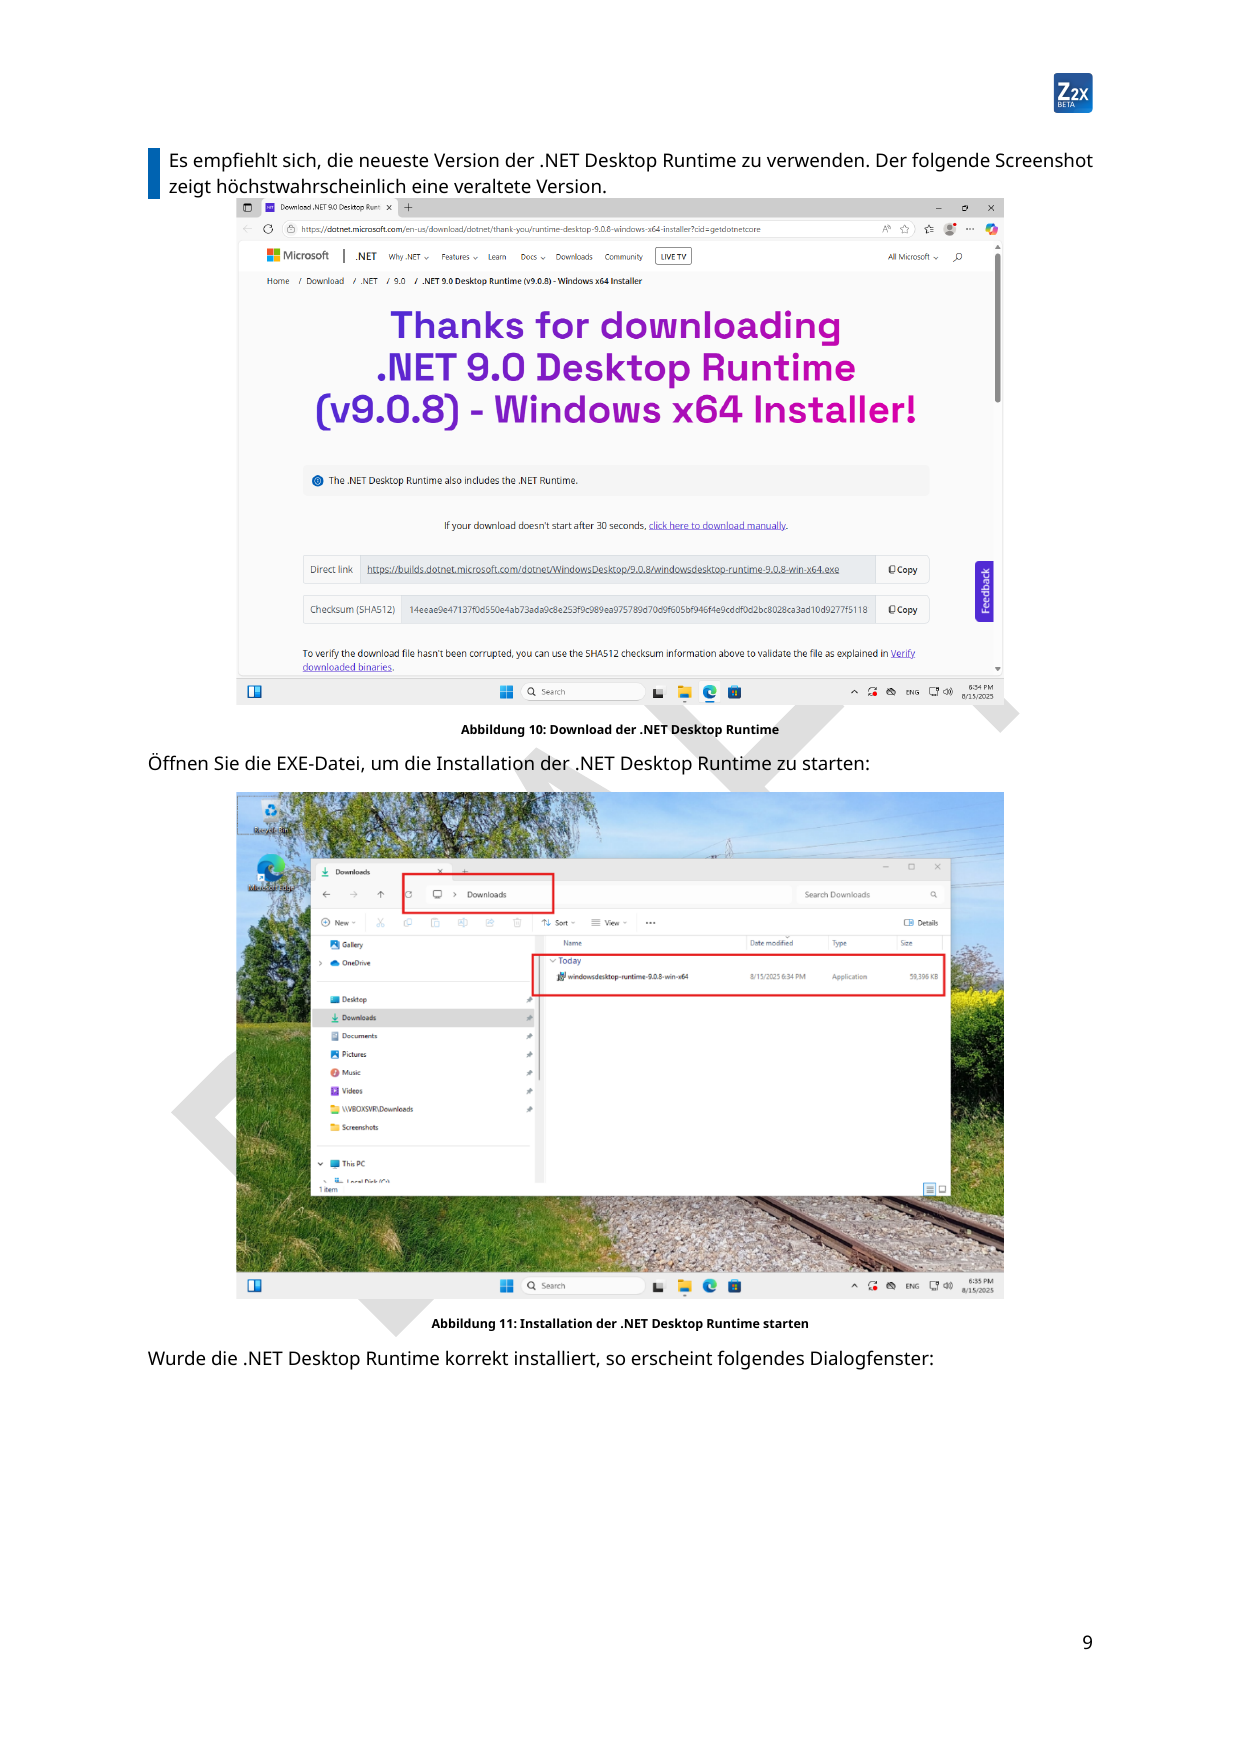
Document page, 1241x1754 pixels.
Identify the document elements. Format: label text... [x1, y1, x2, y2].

picture [236, 199, 1004, 705]
text Wurde die .NET Desktop Runtime korrekt installiert, so erscheint folgendes Dialogfenster: [148, 1345, 1093, 1370]
picture [236, 792, 1004, 1299]
text Öffnen Sie die EXE-Datei, um die Installation der .NET Desktop Runtime zu starten: [148, 751, 1093, 776]
picture [1053, 73, 1093, 113]
text Es empfiehlt sich, die neueste Version der .NET Desktop Runtime zu verwenden. Der folgende Screenshot zeigt höchstwahrscheinlich eine veraltete Version. [168, 148, 1098, 199]
